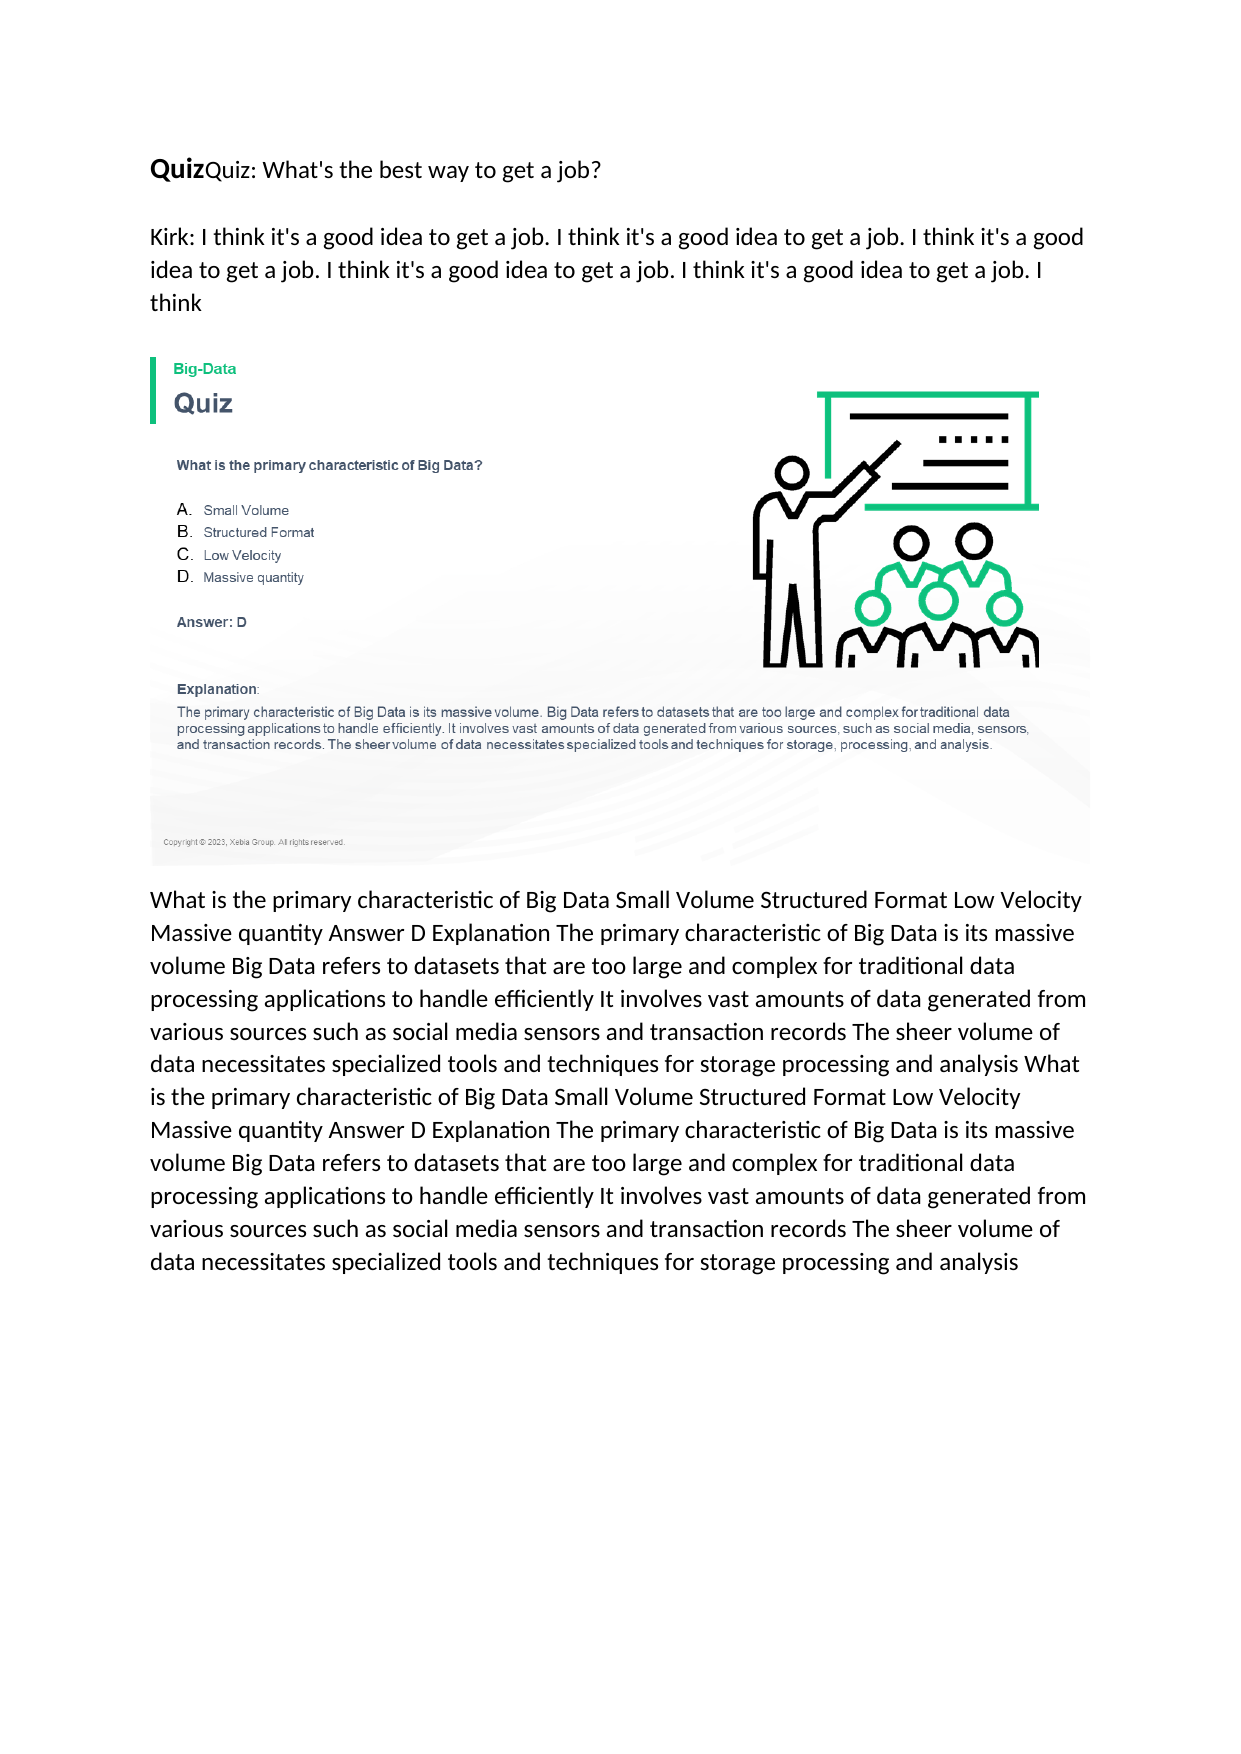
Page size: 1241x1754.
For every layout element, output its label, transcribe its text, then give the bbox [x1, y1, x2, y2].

text What is the primary characteristic of Big Data Small Volume Structured Format Low Velocity Massive quantity Answer D Explanation The primary characteristic of Big Data is its massive volume Big Data refers to datasets that are too large and complex for traditional data processing applications to handle efficiently It involves vast amounts of data generated from various sources such as social media sensors and transaction records The sheer volume of data necessitates specialized tools and techniques for storage processing and analysis What is the primary characteristic of Big Data Small Volume Structured Format Low Velocity Massive quantity Answer D Explanation The primary characteristic of Big Data is its massive volume Big Data refers to datasets that are too large and complex for traditional data processing applications to handle efficiently It involves vast amounts of data generated from various sources such as social media sensors and transaction records The sheer volume of data necessitates specialized tools and techniques for storage processing and analysis [150, 884, 1090, 1277]
picture [150, 336, 1091, 866]
text QuizQuiz: What's the best way to get a job? Kirk: I think it's a good idea to get a job. I think it's a good idea to get a job. I think it's a good idea to get a job. I think it's a good idea to get a job. I think it's a good idea to get a job. I think [150, 150, 1090, 317]
